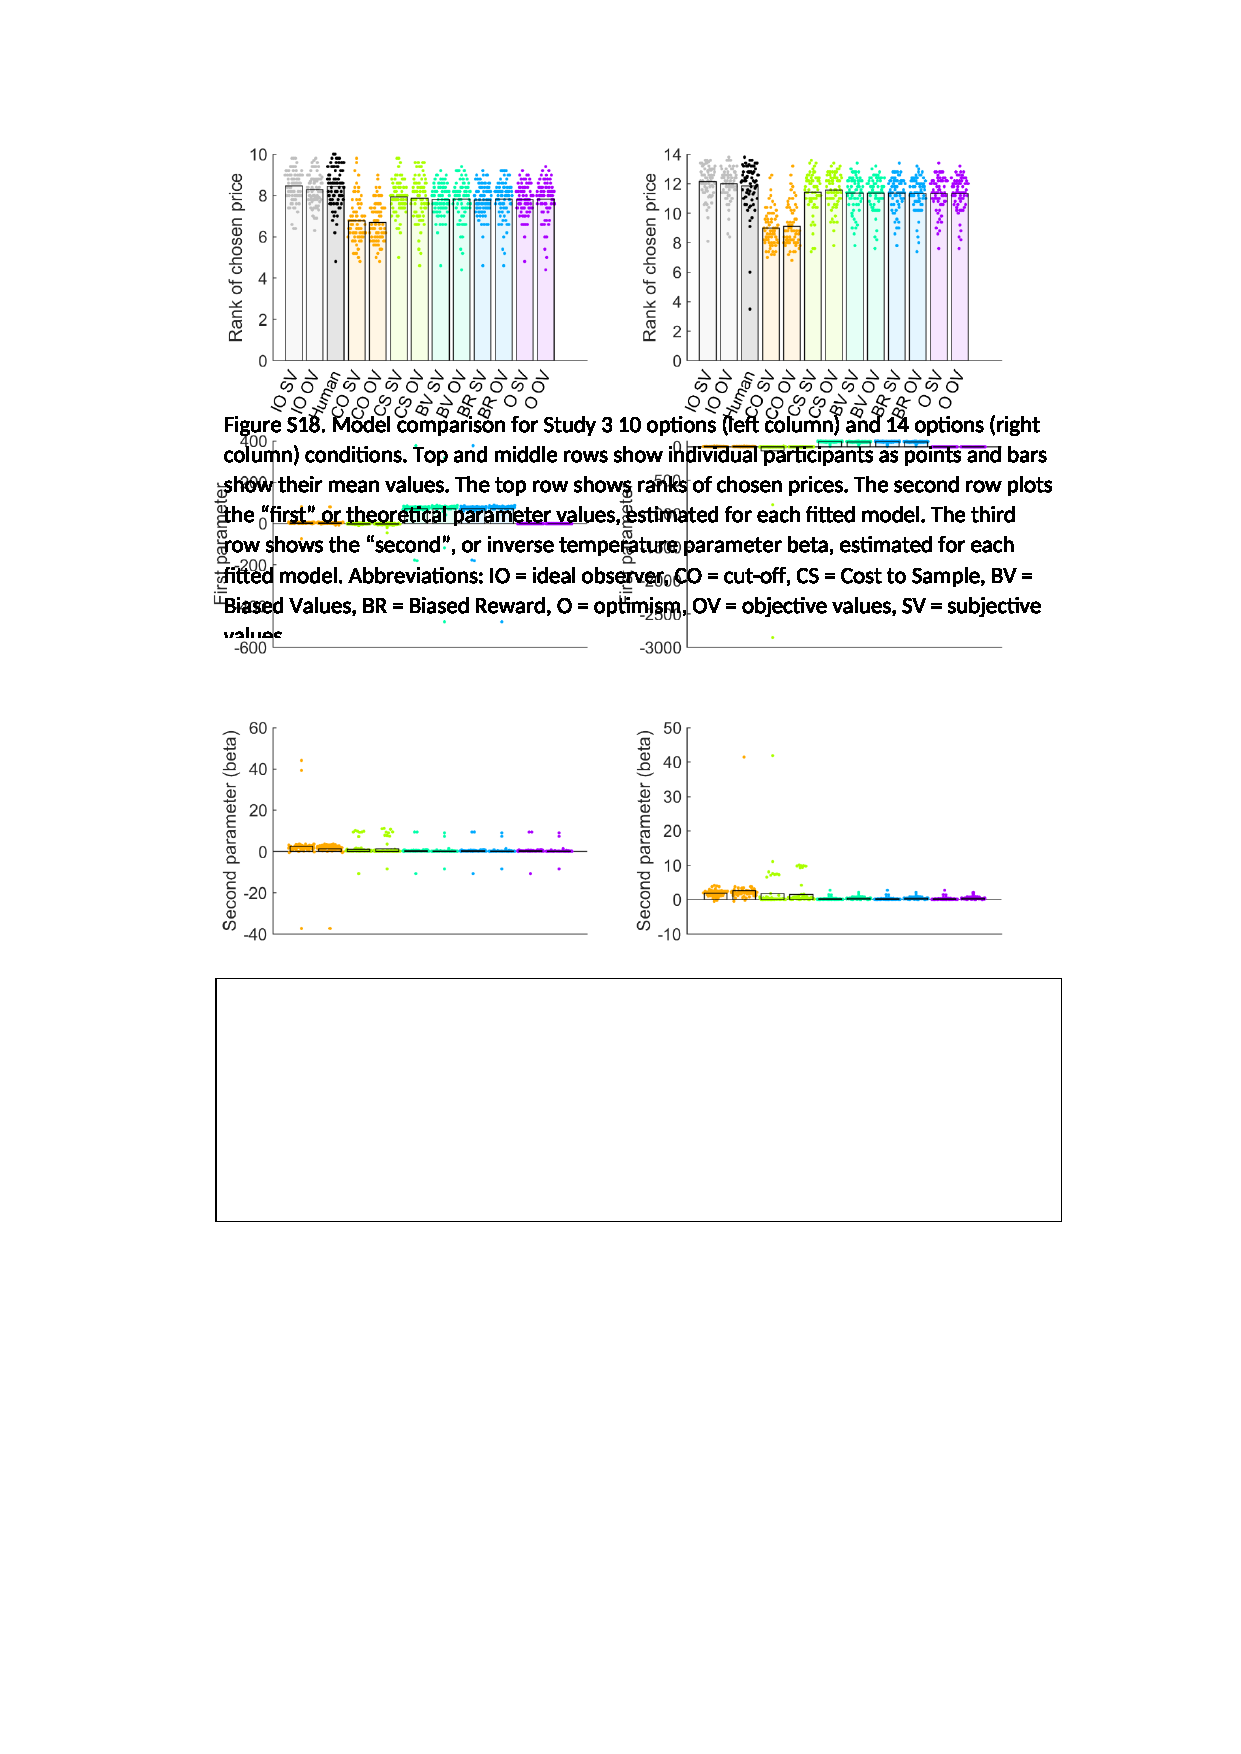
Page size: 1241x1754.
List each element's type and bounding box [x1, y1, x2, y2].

picture [150, 82, 1091, 1039]
